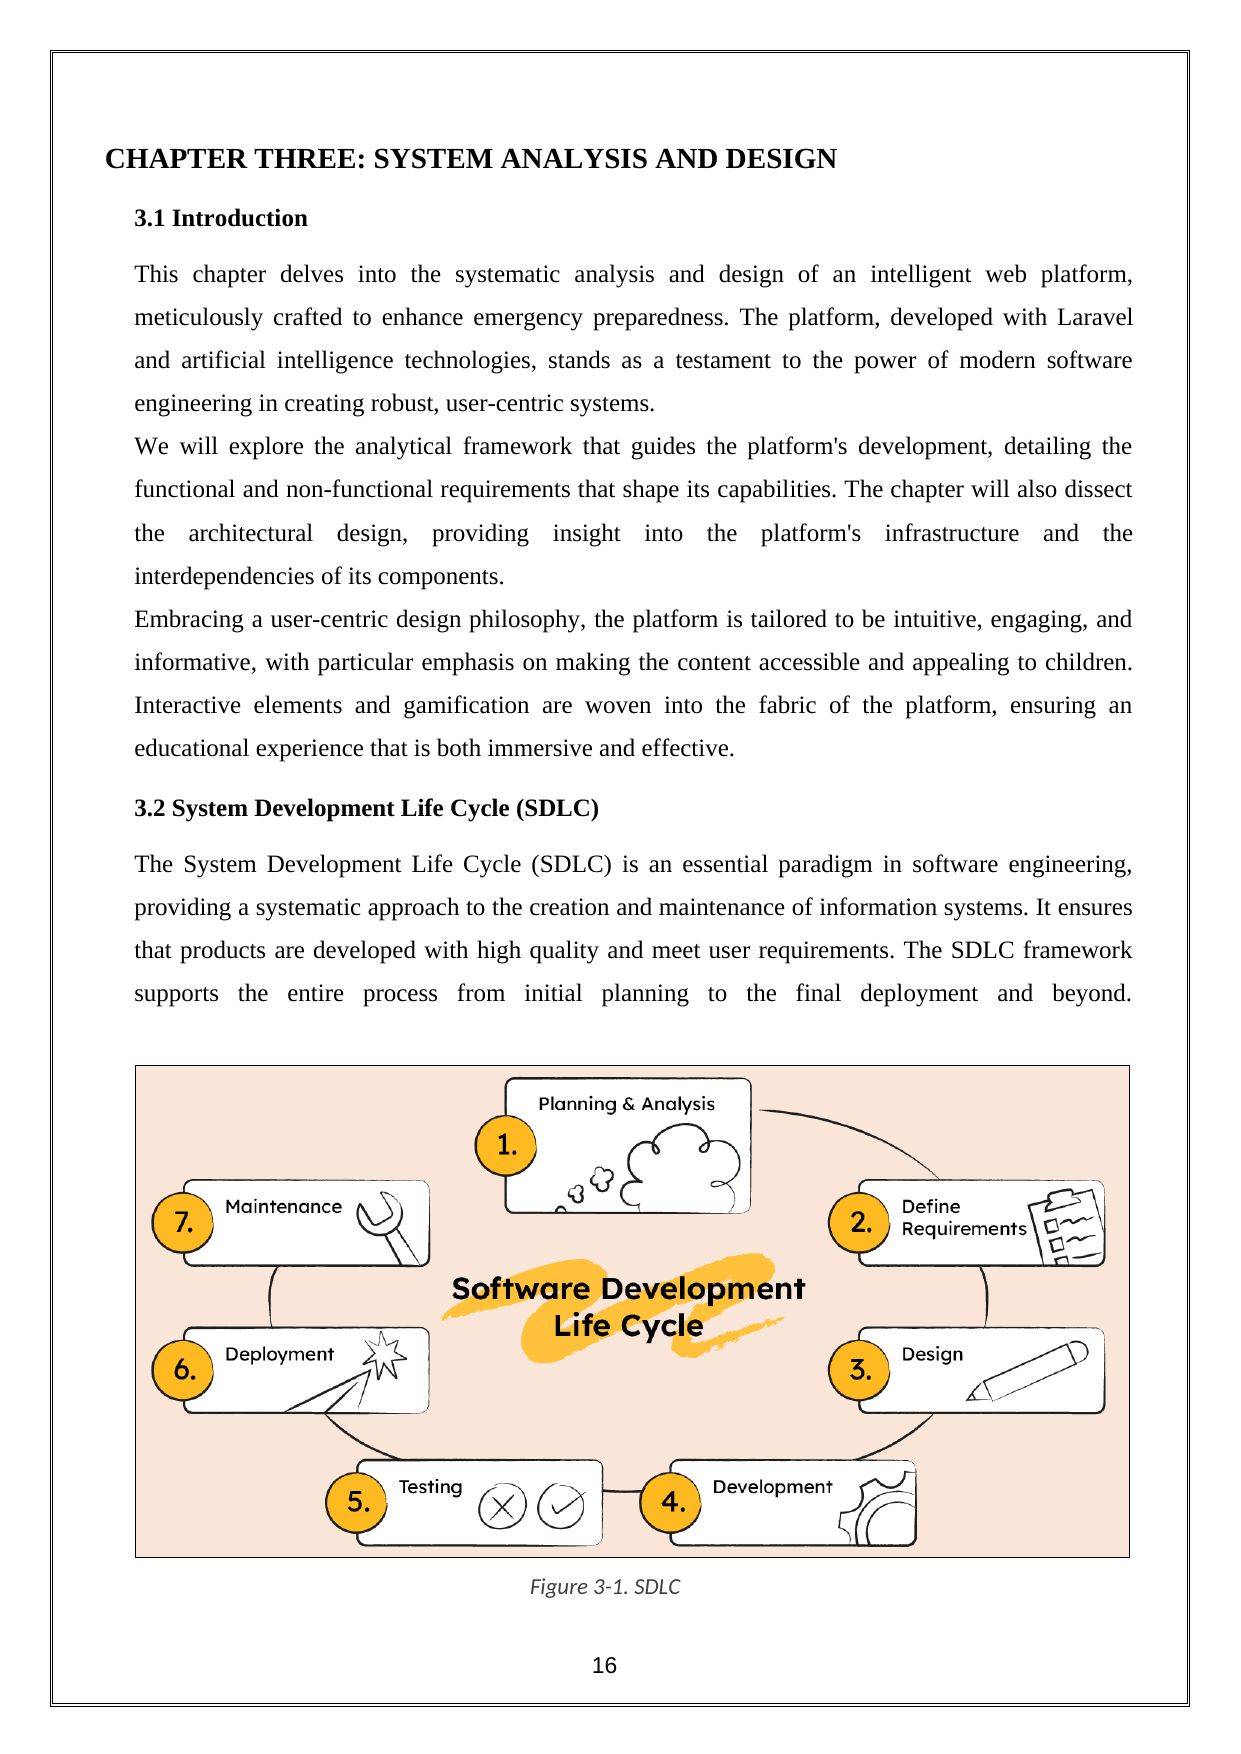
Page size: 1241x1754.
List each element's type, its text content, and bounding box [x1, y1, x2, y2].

subtitle 3.2 System Development Life Cycle (SDLC) [134, 793, 1134, 822]
picture [136, 1066, 1129, 1557]
text Embracing a user-centric design philosophy, the platform is tailored to be intuitive, engaging, and informative, with particular emphasis on making the content accessible and appealing to children. Interactive elements and gamification are woven into the fabric of the platform, ensuring an educational experience that is both immersive and effective. [134, 604, 1134, 762]
text The System Development Life Cycle (SDLC) is an essential paradigm in software engineering, providing a systematic approach to the creation and maintenance of information systems. It ensures that products are developed with high quality and meet user requirements. The SDLC framework supports the entire process from initial planning to the final deployment and beyond. [134, 849, 1134, 1049]
subtitle 3.1 Introduction [134, 203, 1134, 232]
text We will explore the analytical framework that guides the platform's development, detailing the functional and non-functional requirements that shape its capabilities. The chapter will also dissect the architectural design, providing insight into the platform's infrastructure and the interdependencies of its components. [134, 431, 1134, 589]
subtitle CHAPTER THREE: SYSTEM ANALYSIS AND DESIGN [104, 142, 1089, 175]
text This chapter delves into the systematic analysis and design of an intelligent web platform, meticulously crafted to enhance emergency preparedness. The platform, developed with Laravel and artificial intelligence technologies, stands as a testament to the power of modern software engineering in creating robust, user-centric systems. [134, 259, 1134, 417]
